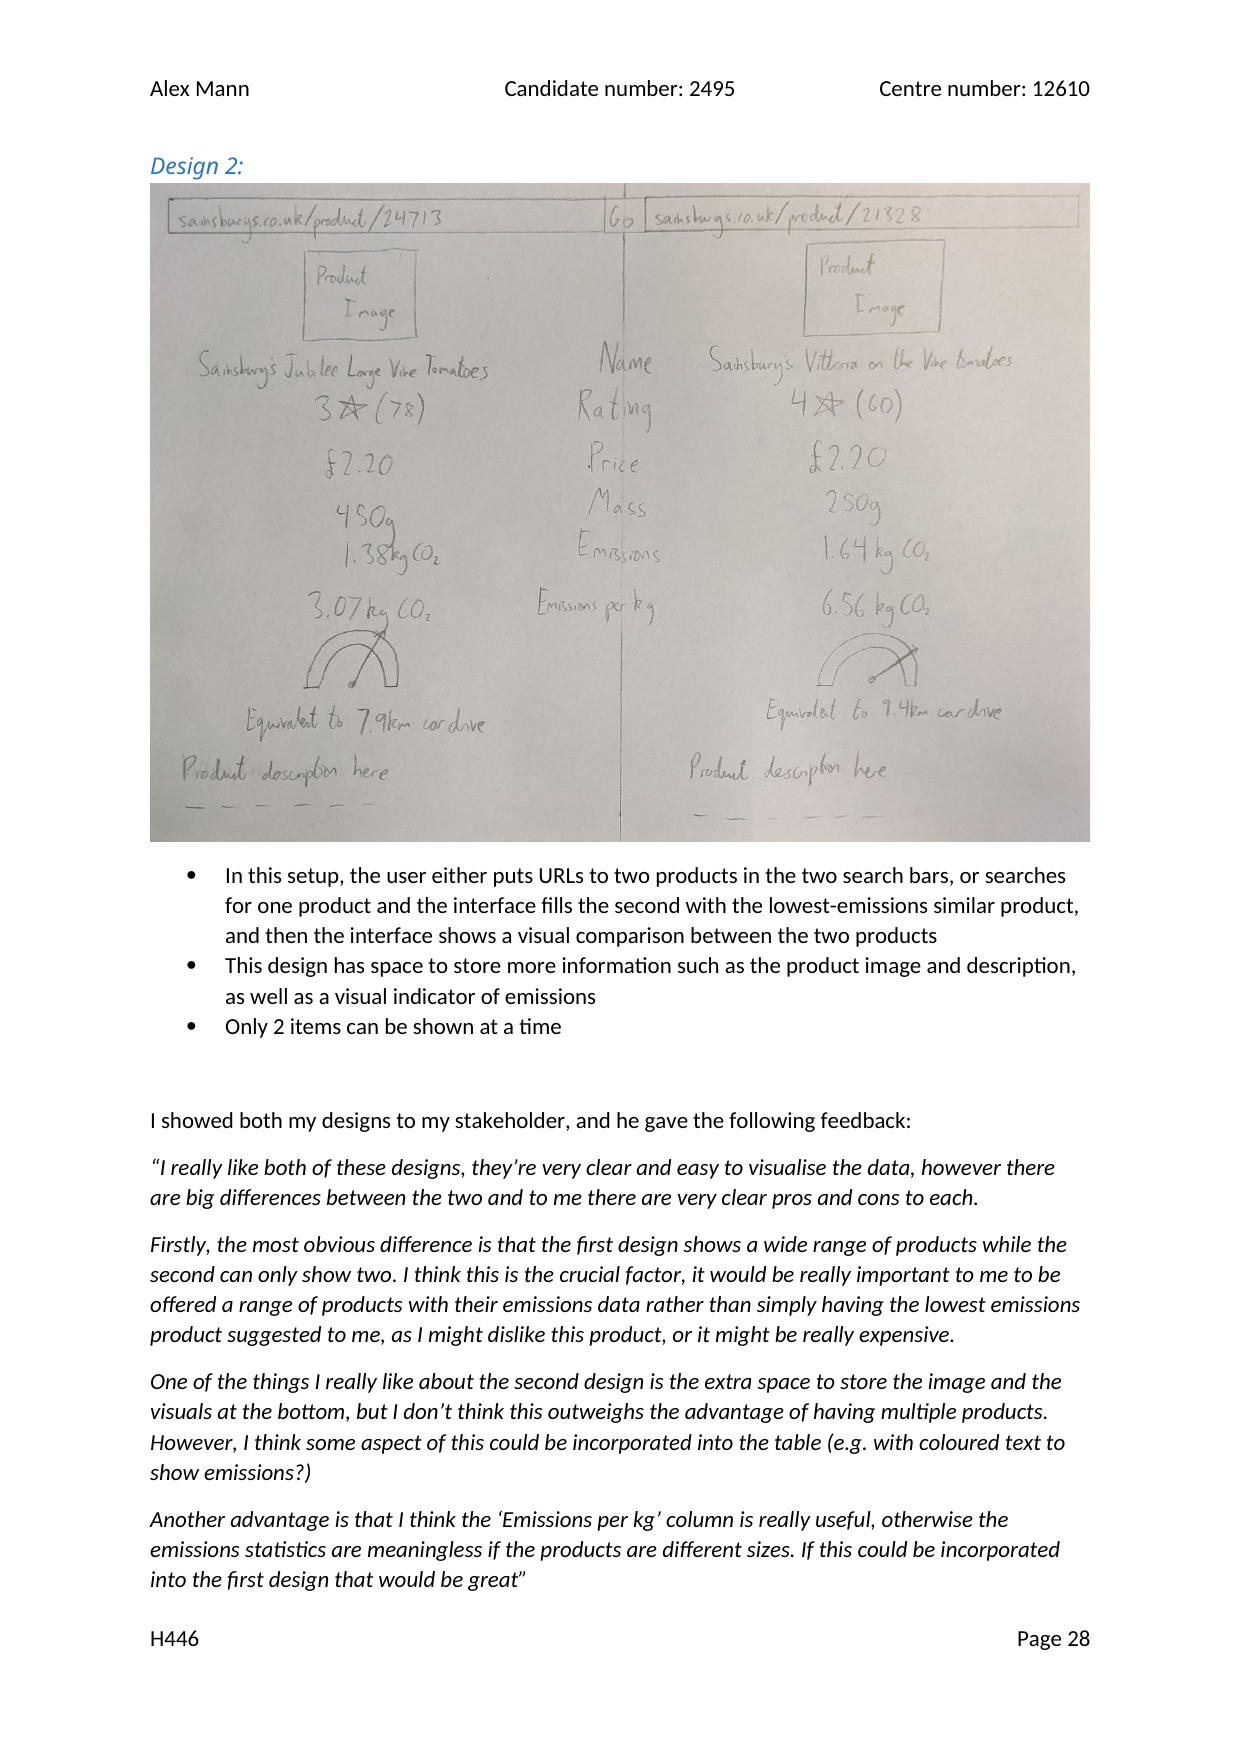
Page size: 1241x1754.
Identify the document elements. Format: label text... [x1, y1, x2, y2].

subtitle Design 2: [150, 150, 1090, 181]
text Another advantage is that I think the ‘Emissions per kg’ column is really useful, otherwise the emissions statistics are meaningless if the products are different sizes. If this could be incorporated into the first design that would be great” [150, 1505, 1090, 1593]
list In this setup, the user either puts URLs to two products in the two search bars, or searches for one product and the interface fills the second with the lowest-emissions similar product, and then the interface shows a visual comparison between the two products [187, 861, 1090, 949]
text I showed both my designs to my stakeholder, and he gave the following feedback: [150, 1106, 1090, 1134]
text “I really like both of these designs, they’re very clear and easy to visualise the data, however there are big differences between the two and to me there are very clear pros and cons to each. [150, 1153, 1090, 1211]
text One of the things I really like about the second design is the extra space to store the image and the visuals at the bottom, but I don’t think this outweighs the advantage of having multiple products. However, I think some aspect of this could be incorporated into the table (e.g. with coloured text to show emissions?) [150, 1367, 1090, 1486]
text Firstly, the most obvious difference is that the first design shows a wide range of products while the second can only show two. I think this is the crucial factor, it would be really important to me to be offered a range of products with their emissions data rather than simply having the lowest emissions product suggested to me, as I might dislike this product, or it might be really expensive. [150, 1230, 1090, 1348]
list This design has space to store more information such as the product image and description, as well as a visual indicator of emissions [187, 952, 1090, 1010]
picture [150, 183, 1091, 842]
list Only 2 items can be shown at a time [187, 1012, 1090, 1040]
